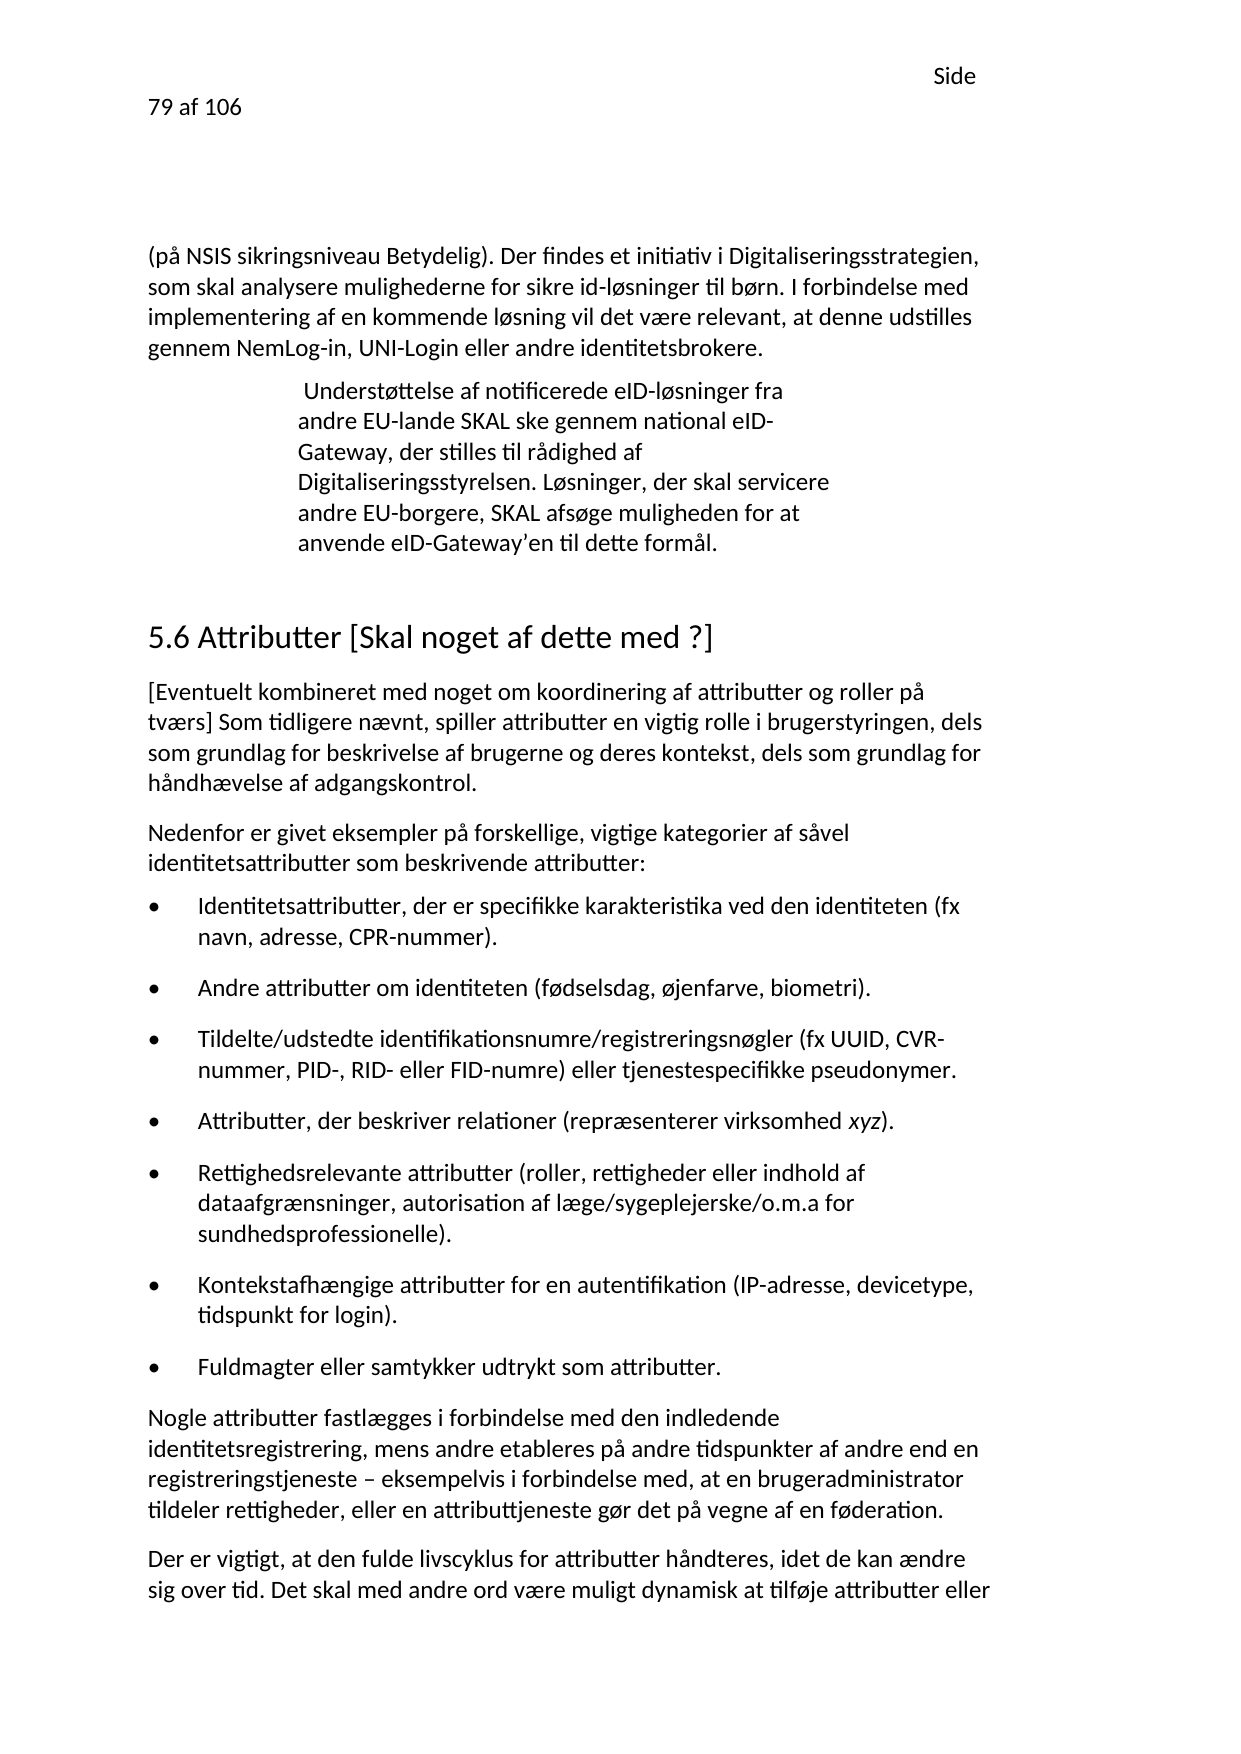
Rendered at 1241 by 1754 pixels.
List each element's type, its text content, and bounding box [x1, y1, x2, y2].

text Nedenfor er givet eksempler på forskellige, vigtige kategorier af såvel identitetsattributter som beskrivende attributter: [148, 817, 992, 878]
list Tildelte/udstedte identifikationsnumre/registreringsnøgler (fx UUID, CVR-nummer, PID-, RID- eller FID-numre) eller tjenestespecifikke pseudonymer. [148, 1023, 992, 1084]
text Nogle attributter fastlægges i forbindelse med den indledende identitetsregistrering, mens andre etableres på andre tidspunkter af andre end en registreringstjeneste – eksempelvis i forbindelse med, at en brugeradministrator tildeler rettigheder, eller en attributtjeneste gør det på vegne af en føderation. [148, 1402, 992, 1524]
text Understøttelse af notificerede eID-løsninger fra andre EU-lande SKAL ske gennem national eID-Gateway, der stilles til rådighed af Digitaliseringsstyrelsen. Løsninger, der skal servicere andre EU-borgere, SKAL afsøge muligheden for at anvende eID-Gateway’en til dette formål. [298, 375, 842, 558]
list Fuldmagter eller samtykker udtrykt som attributter. [148, 1351, 992, 1382]
list Identitetsattributter, der er specifikke karakteristika ved den identiteten (fx navn, adresse, CPR-nummer). [148, 890, 992, 951]
list Attributter, der beskriver relationer (repræsenterer virksomhed xyz). [148, 1105, 992, 1136]
list Rettighedsrelevante attributter (roller, rettigheder eller indhold af dataafgrænsninger, autorisation af læge/sygeplejerske/o.m.a for sundhedsprofessionelle). [148, 1157, 992, 1248]
list Kontekstafhængige attributter for en autentifikation (IP-adresse, devicetype, tidspunkt for login). [148, 1269, 992, 1330]
text [Eventuelt kombineret med noget om koordinering af attributter og roller på tværs] Som tidligere nævnt, spiller attributter en vigtig rolle i brugerstyringen, dels som grundlag for beskrivelse af brugerne og deres kontekst, dels som grundlag for håndhævelse af adgangskontrol. [148, 676, 992, 798]
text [148, 1543, 992, 1604]
subtitle Attributter [Skal noget af dette med ?] [148, 616, 992, 657]
list Andre attributter om identiteten (fødselsdag, øjenfarve, biometri). [148, 972, 992, 1003]
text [148, 240, 992, 362]
